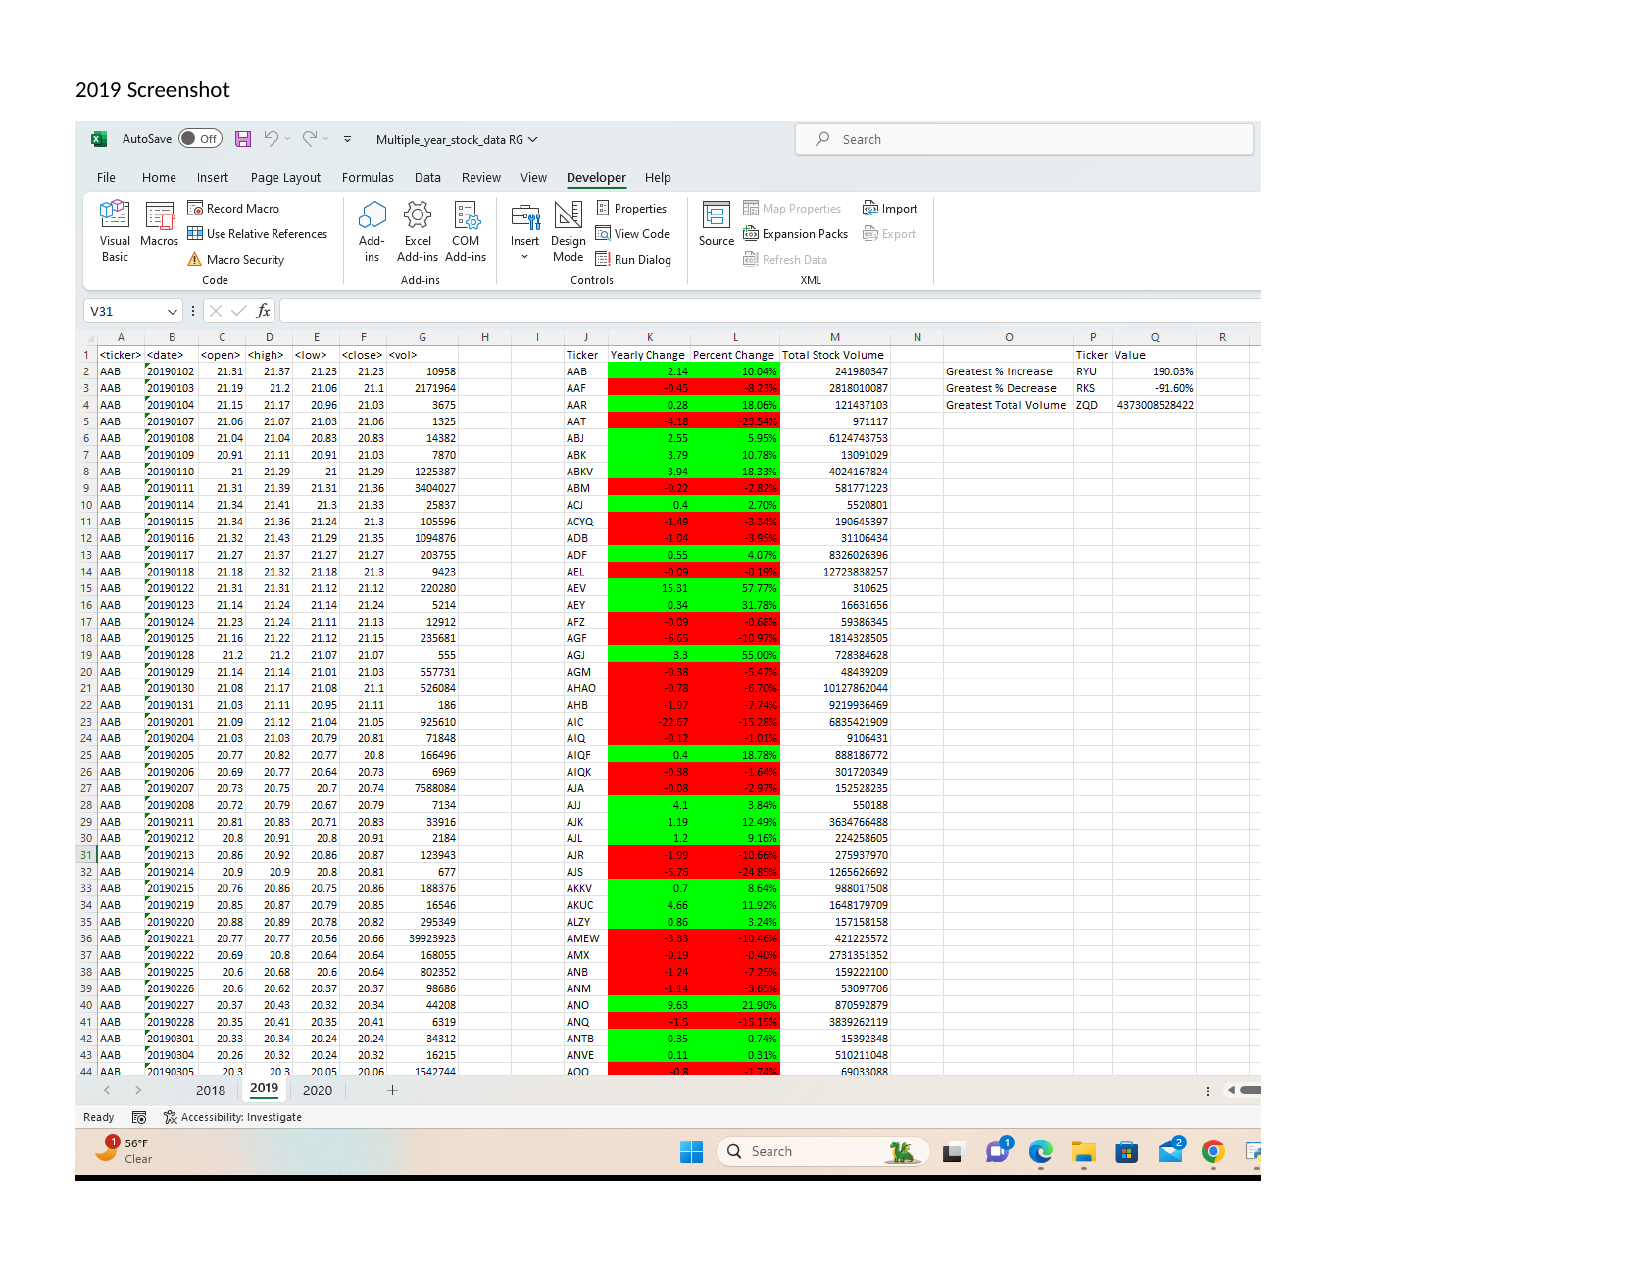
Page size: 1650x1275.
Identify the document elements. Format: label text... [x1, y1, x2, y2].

picture [75, 121, 1261, 1181]
text 2019 Screenshot [75, 75, 1575, 103]
